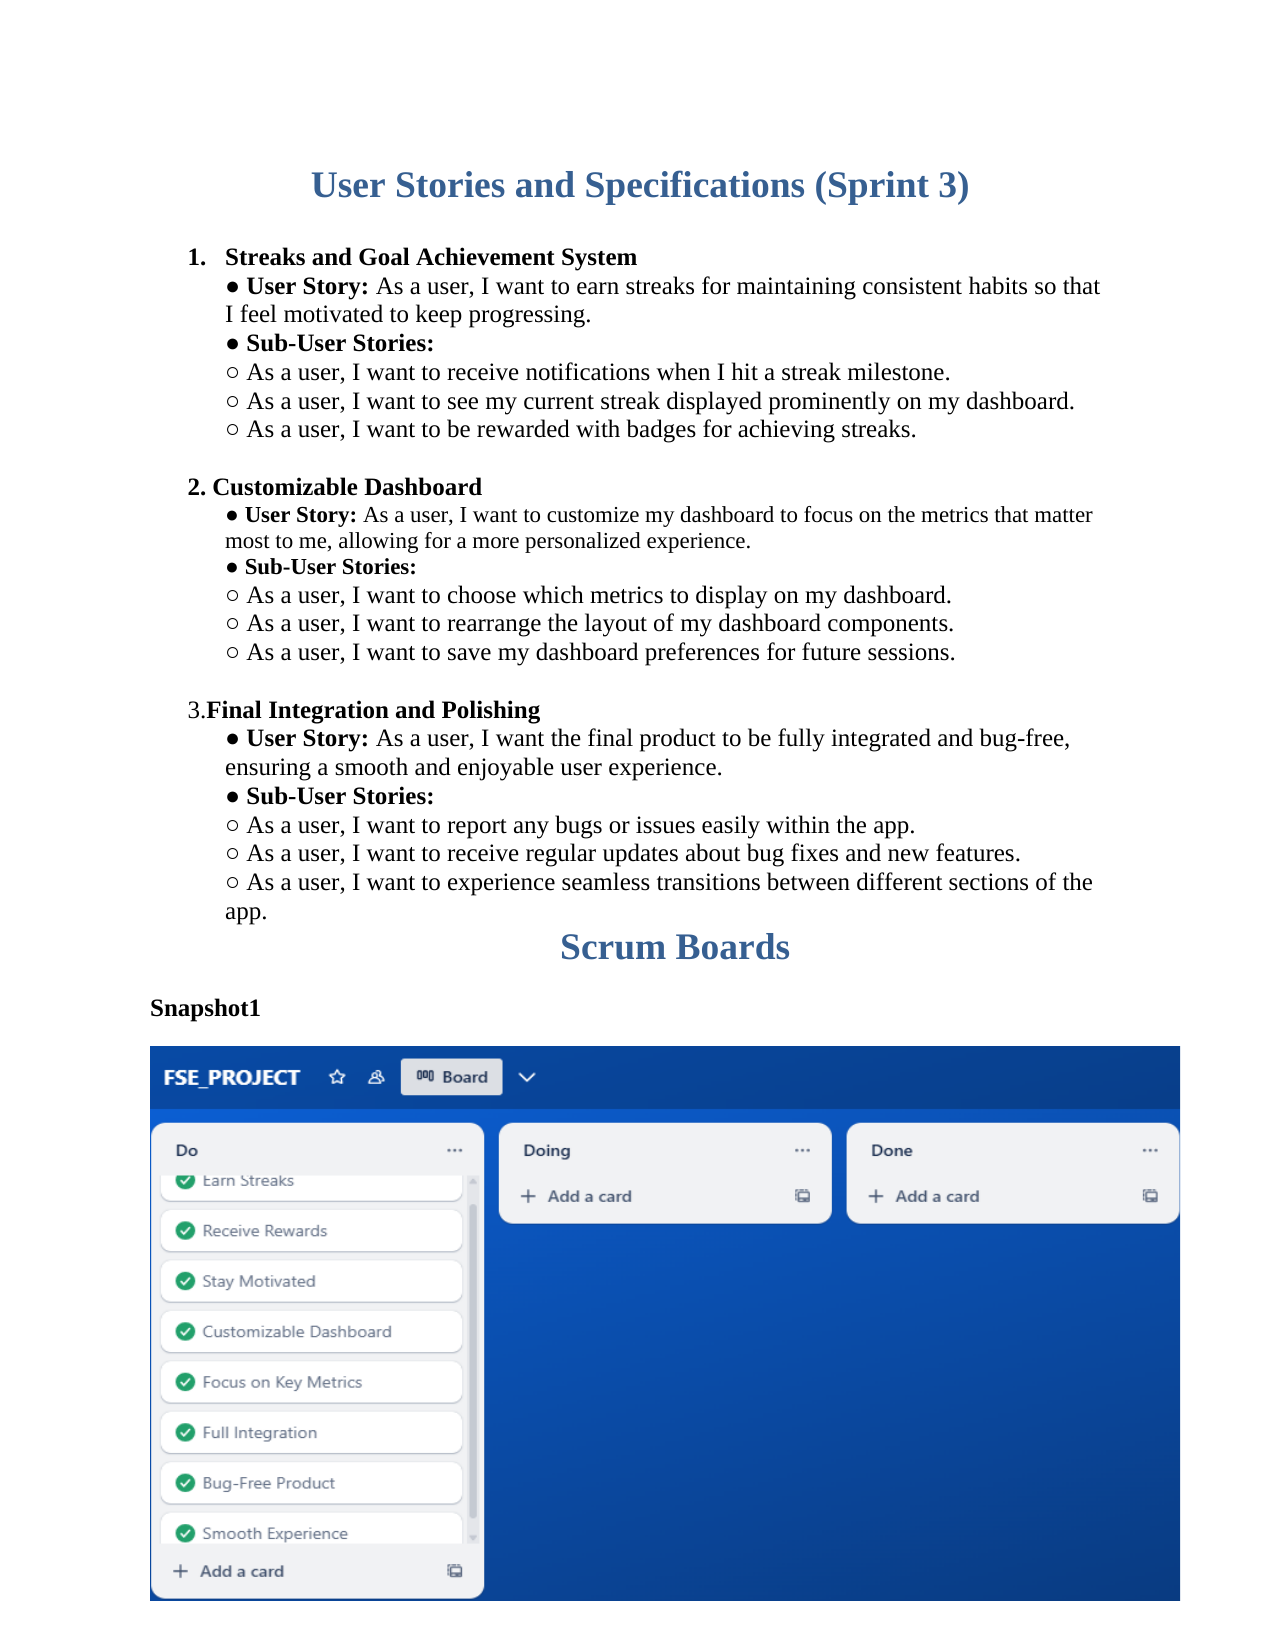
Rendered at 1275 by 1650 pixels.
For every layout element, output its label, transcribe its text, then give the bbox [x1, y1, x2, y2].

text 3.Final Integration and Polishing [150, 695, 1125, 723]
text Scrum Boards [225, 925, 1125, 968]
text ● User Story: As a user, I want the final product to be fully integrated and bug-free, ensuring a smooth and enjoyable user experience. ● Sub-User Stories: ○ As a user, I want to report any bugs or issues easily within the app. ○ As a user, I want to receive regular updates about bug fixes and new features. ○ As a user, I want to experience seamless transitions between different sections of the app. [225, 723, 1125, 925]
list Streaks and Goal Achievement System [187, 242, 1125, 271]
text ● User Story: As a user, I want to customize my dashboard to focus on the metrics that matter most to me, allowing for a more personalized experience. ● Sub-User Stories: ○ As a user, I want to choose which metrics to display on my dashboard. ○ As a user, I want to rearrange the layout of my dashboard components. ○ As a user, I want to save my dashboard preferences for future sessions. [225, 501, 1125, 666]
picture [150, 1046, 1181, 1601]
text Snapshot1 [150, 993, 1125, 1022]
text 2. Customizable Dashboard [150, 472, 1125, 501]
list ● User Story: As a user, I want to earn streaks for maintaining consistent habits so that I feel motivated to keep progressing. ● Sub-User Stories: ○ As a user, I want to receive notifications when I hit a streak milestone. ○ As a user, I want to see my current streak displayed prominently on my dashboard. ○ As a user, I want to be rewarded with badges for achieving streaks. [225, 271, 1125, 443]
subtitle User Stories and Specifications (Sprint 3) [150, 162, 1125, 206]
